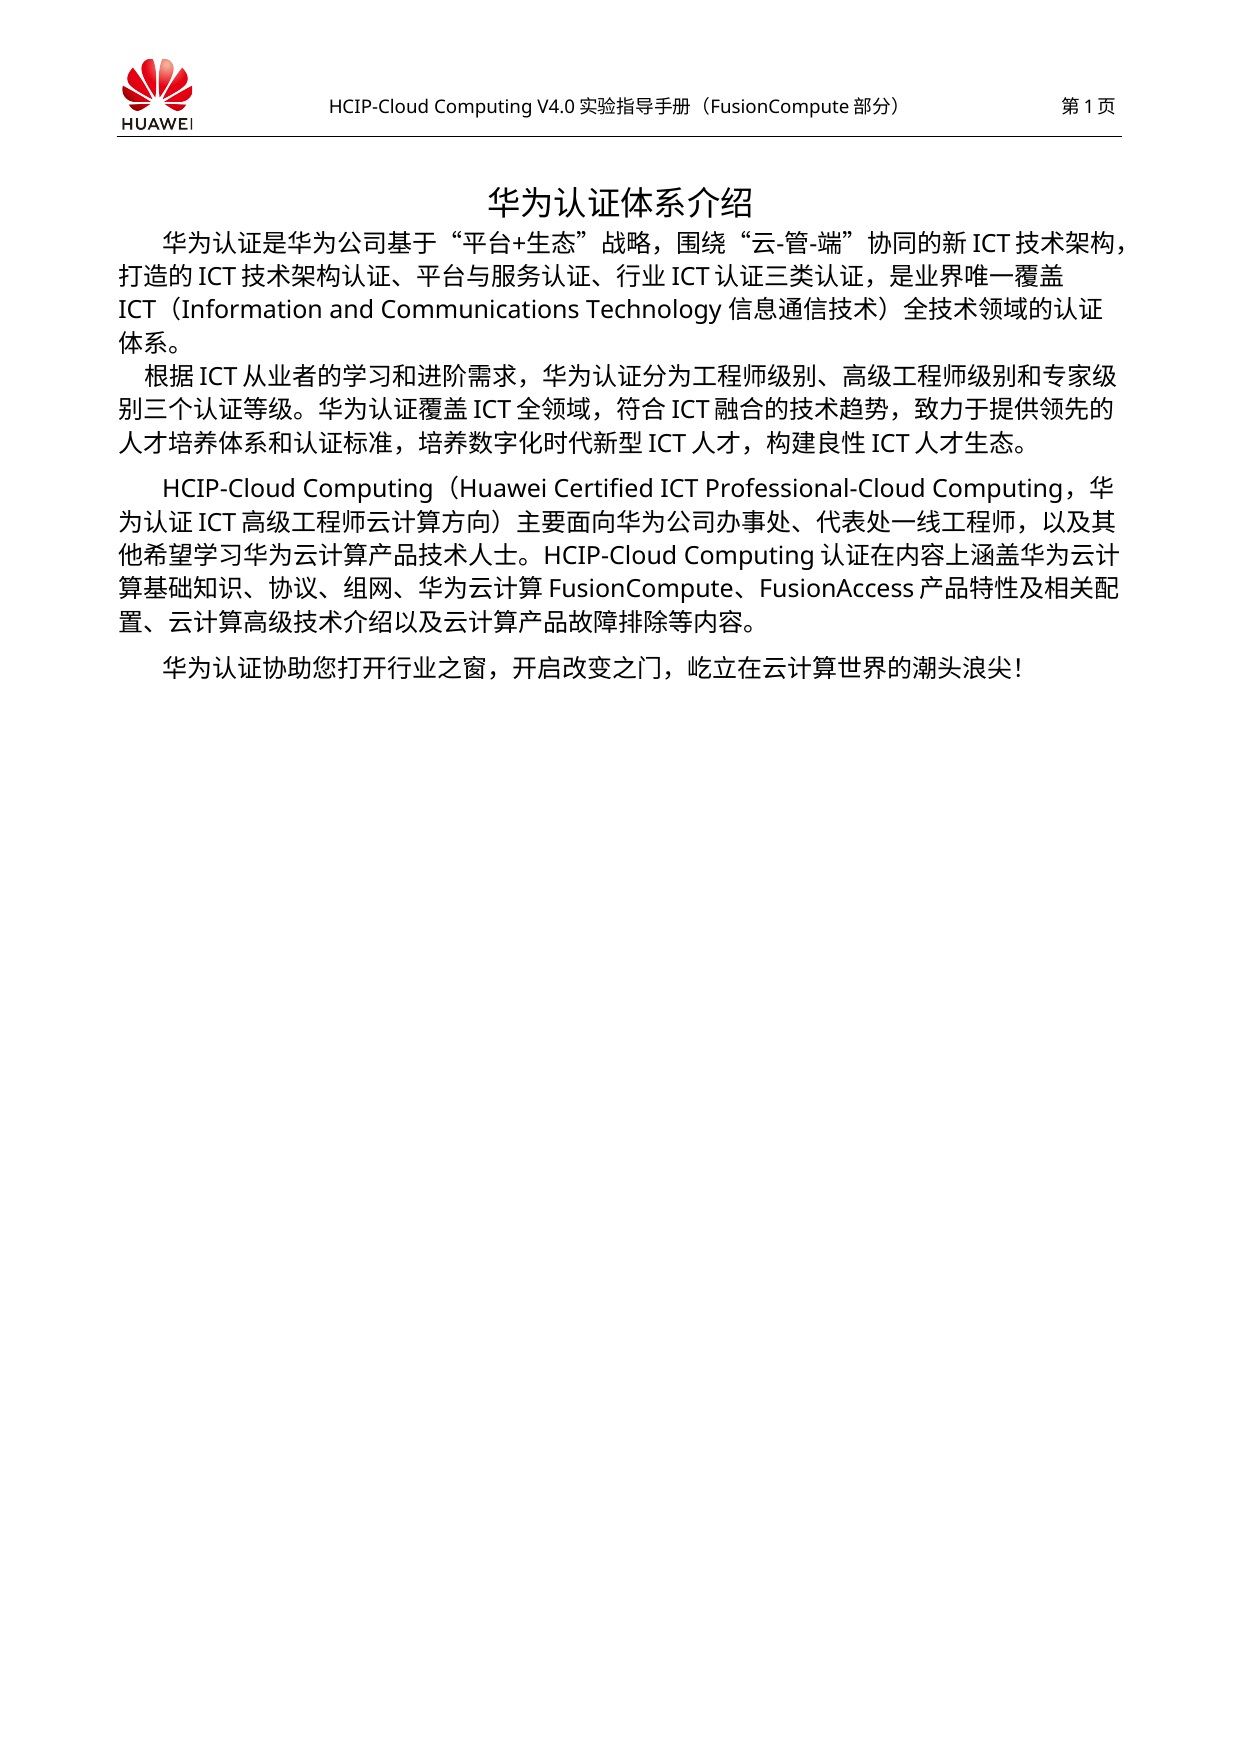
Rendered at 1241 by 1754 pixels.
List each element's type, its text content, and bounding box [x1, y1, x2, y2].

picture [122, 59, 193, 130]
text 华为认证体系介绍 [118, 177, 1122, 225]
text 华为认证协助您打开行业之窗，开启改变之门，屹立在云计算世界的潮头浪尖！ [118, 650, 1122, 684]
text HCIP-Cloud Computing（Huawei Certified ICT Professional-Cloud Computing，华为认证ICT高级工程师云计算方向）主要面向华为公司办事处、代表处一线工程师，以及其他希望学习华为云计算产品技术人士。HCIP-Cloud Computing认证在内容上涵盖华为云计算基础知识、协议、组网、华为云计算FusionCompute、FusionAccess产品特性及相关配置、云计算高级技术介绍以及云计算产品故障排除等内容。 [118, 471, 1122, 638]
text 华为认证是华为公司基于“平台+生态”战略，围绕“云-管-端”协同的新ICT技术架构，打造的ICT技术架构认证、平台与服务认证、行业ICT认证三类认证，是业界唯一覆盖ICT（Information and Communications Technology 信息通信技术）全技术领域的认证体系。 根据ICT从业者的学习和进阶需求，华为认证分为工程师级别、高级工程师级别和专家级别三个认证等级。华为认证覆盖ICT全领域，符合ICT融合的技术趋势，致力于提供领先的人才培养体系和认证标准，培养数字化时代新型ICT人才，构建良性ICT人才生态。 [118, 225, 1122, 459]
